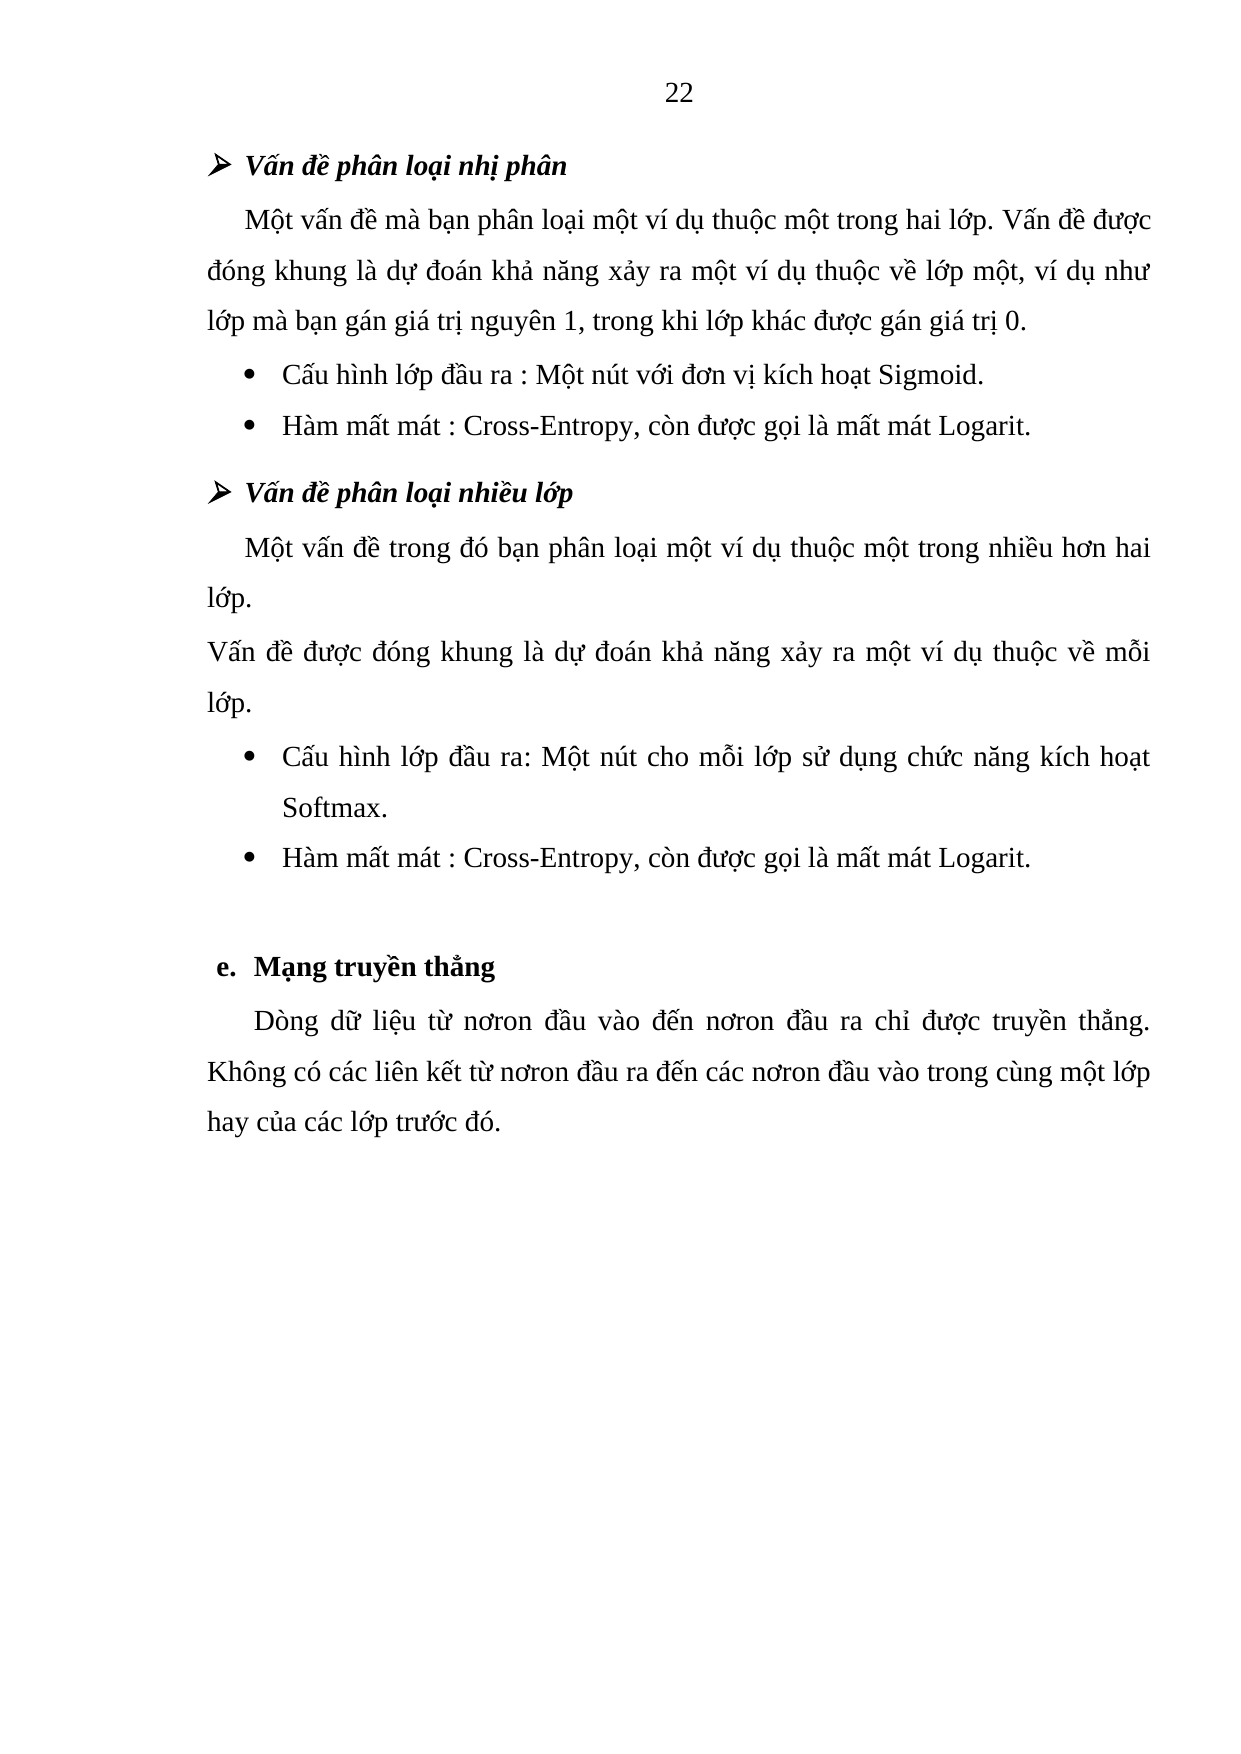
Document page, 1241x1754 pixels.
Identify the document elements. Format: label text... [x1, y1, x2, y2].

list Hàm mất mát : Cross-Entropy, còn được gọi là mất mát Logarit. [244, 408, 1152, 441]
list Cấu hình lớp đầu ra : Một nút với đơn vị kích hoạt Sigmoid. [244, 357, 1152, 391]
subtitle Mạng truyền thẳng [216, 949, 1152, 983]
text Một vấn đề mà bạn phân loại một ví dụ thuộc một trong hai lớp. Vấn đề được đóng khung là dự đoán khả năng xảy ra một ví dụ thuộc về lớp một, ví dụ như lớp mà bạn gán giá trị nguyên 1, trong khi lớp khác được gán giá trị 0. [207, 202, 1152, 336]
list Cấu hình lớp đầu ra: Một nút cho mỗi lớp sử dụng chức năng kích hoạt Softmax. [244, 739, 1152, 823]
text Vấn đề được đóng khung là dự đoán khả năng xảy ra một ví dụ thuộc về mỗi lớp. [207, 634, 1152, 718]
list Vấn đề phân loại nhị phân [207, 148, 1152, 181]
list Hàm mất mát : Cross-Entropy, còn được gọi là mất mát Logarit. [244, 840, 1152, 874]
text Một vấn đề trong đó bạn phân loại một ví dụ thuộc một trong nhiều hơn hai lớp. [207, 530, 1152, 613]
list Vấn đề phân loại nhiều lớp [207, 475, 1152, 509]
text Dòng dữ liệu từ nơron đầu vào đến nơron đầu ra chỉ được truyền thẳng. Không có các liên kết từ nơron đầu ra đến các nơron đầu vào trong cùng một lớp hay của các lớp trước đó. [207, 1003, 1152, 1138]
